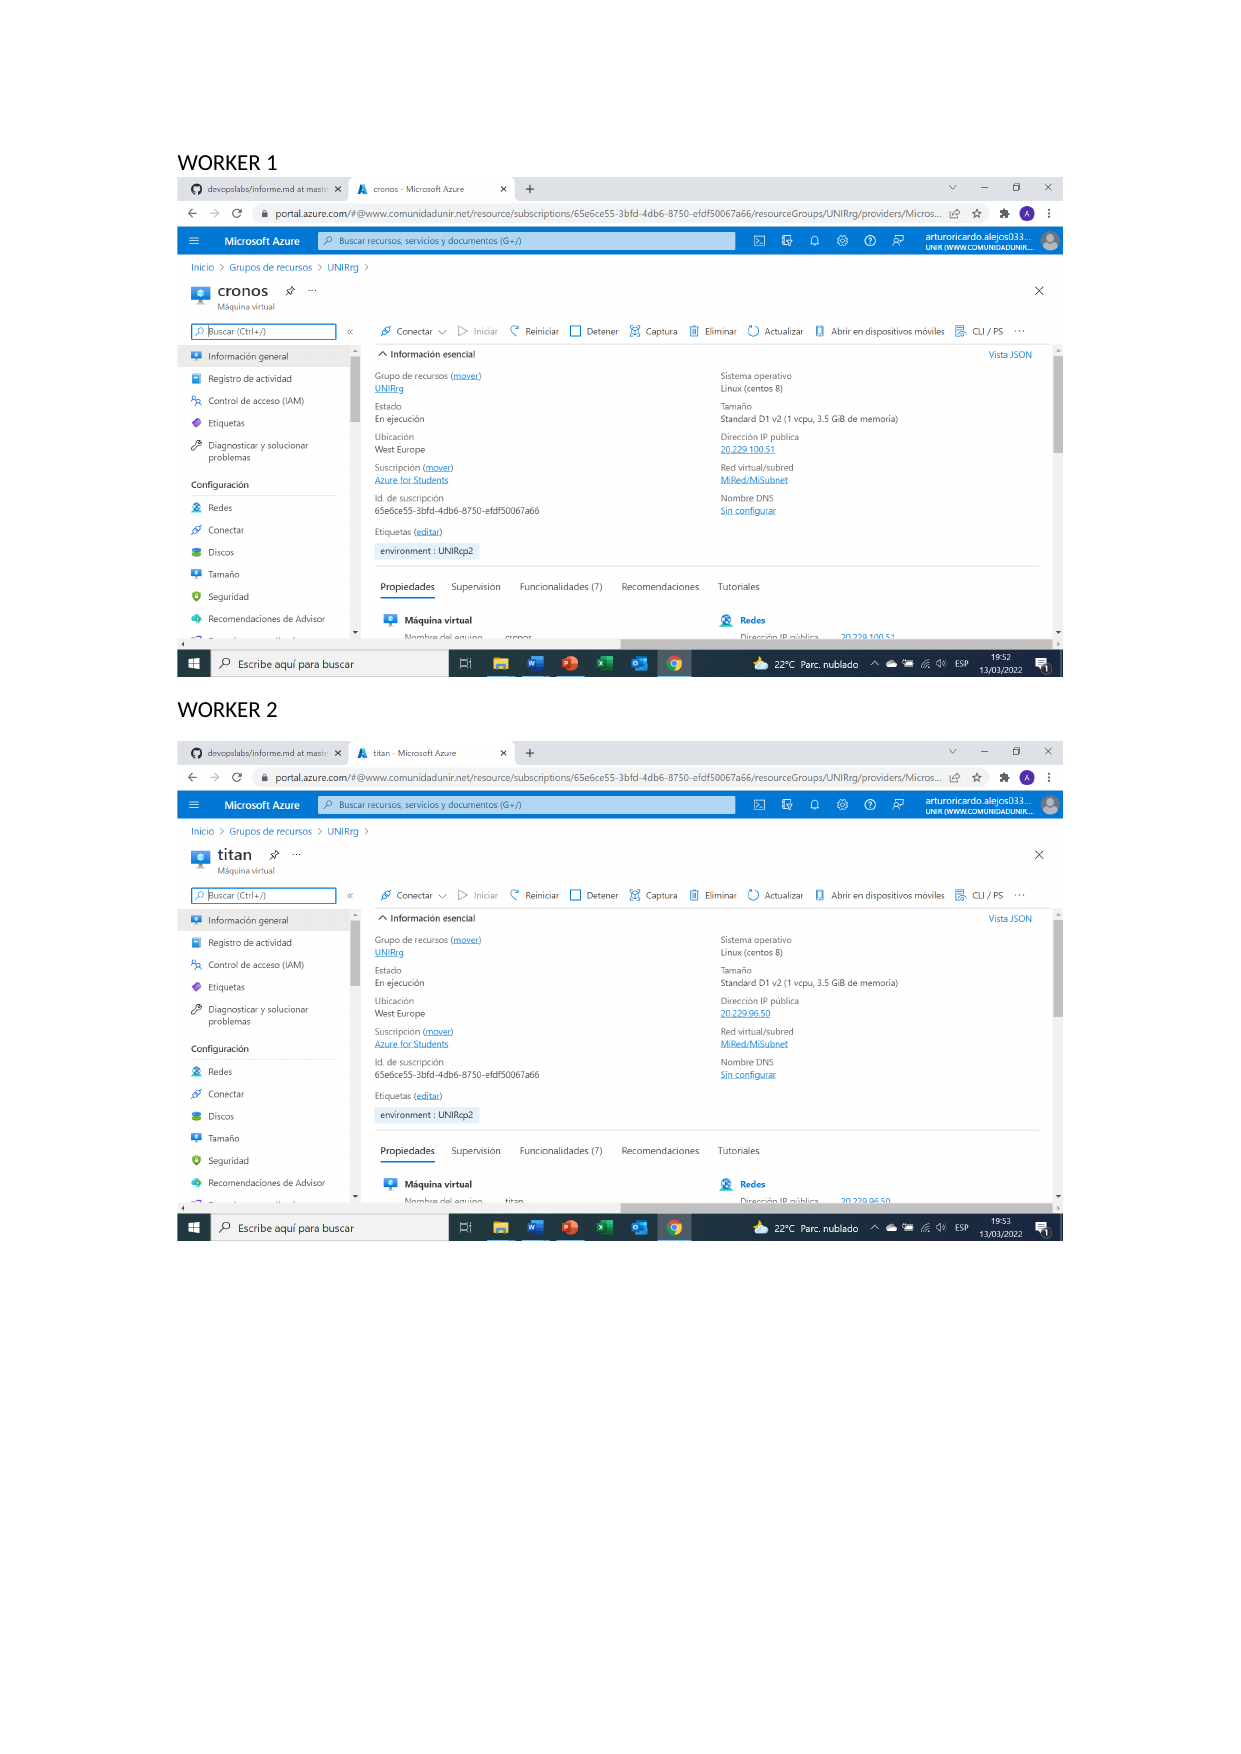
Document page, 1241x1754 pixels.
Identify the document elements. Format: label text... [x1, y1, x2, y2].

text WORKER 2 [177, 695, 1063, 723]
picture [177, 741, 1063, 1241]
picture [177, 177, 1063, 677]
text WORKER 1 [177, 148, 1063, 177]
